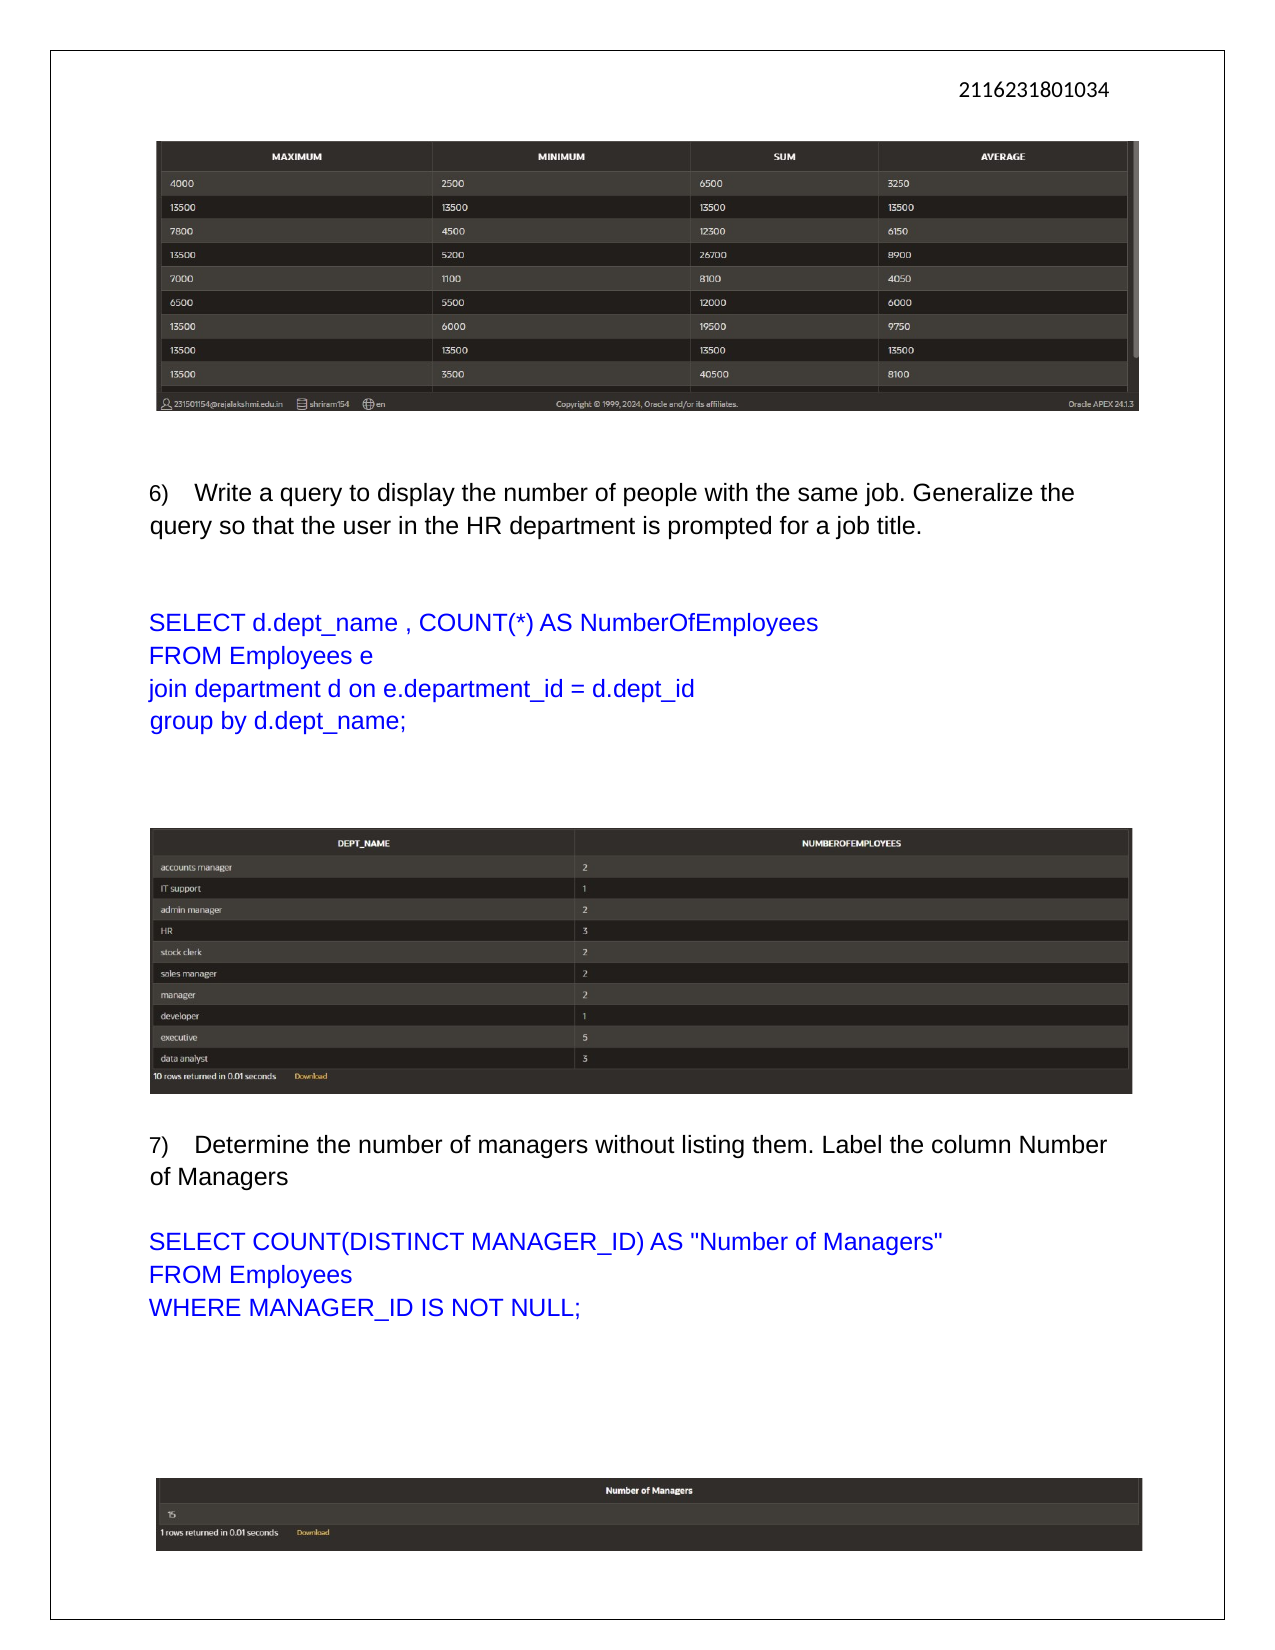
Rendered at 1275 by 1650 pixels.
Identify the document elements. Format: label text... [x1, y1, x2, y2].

picture [150, 828, 1133, 1094]
list Determine the number of managers without listing them. Label the column Number of Managers [148, 1130, 1117, 1191]
text SELECT d.dept_name , COUNT(*) AS NumberOfEmployees [148, 608, 1147, 637]
list Write a query to display the number of people with the same job. Generalize the query so that the user in the HR department is prompted for a job title. [148, 478, 1117, 540]
picture [156, 1478, 1143, 1551]
text FROM Employees e [148, 641, 1147, 670]
text SELECT COUNT(DISTINCT MANAGER_ID) AS "Number of Managers" [148, 1227, 1147, 1256]
text WHERE MANAGER_ID IS NOT NULL; [148, 1292, 1147, 1321]
text FROM Employees [148, 1260, 1147, 1289]
picture [156, 141, 1139, 411]
text join department d on e.department_id = d.dept_id group by d.dept_name; [148, 673, 766, 734]
